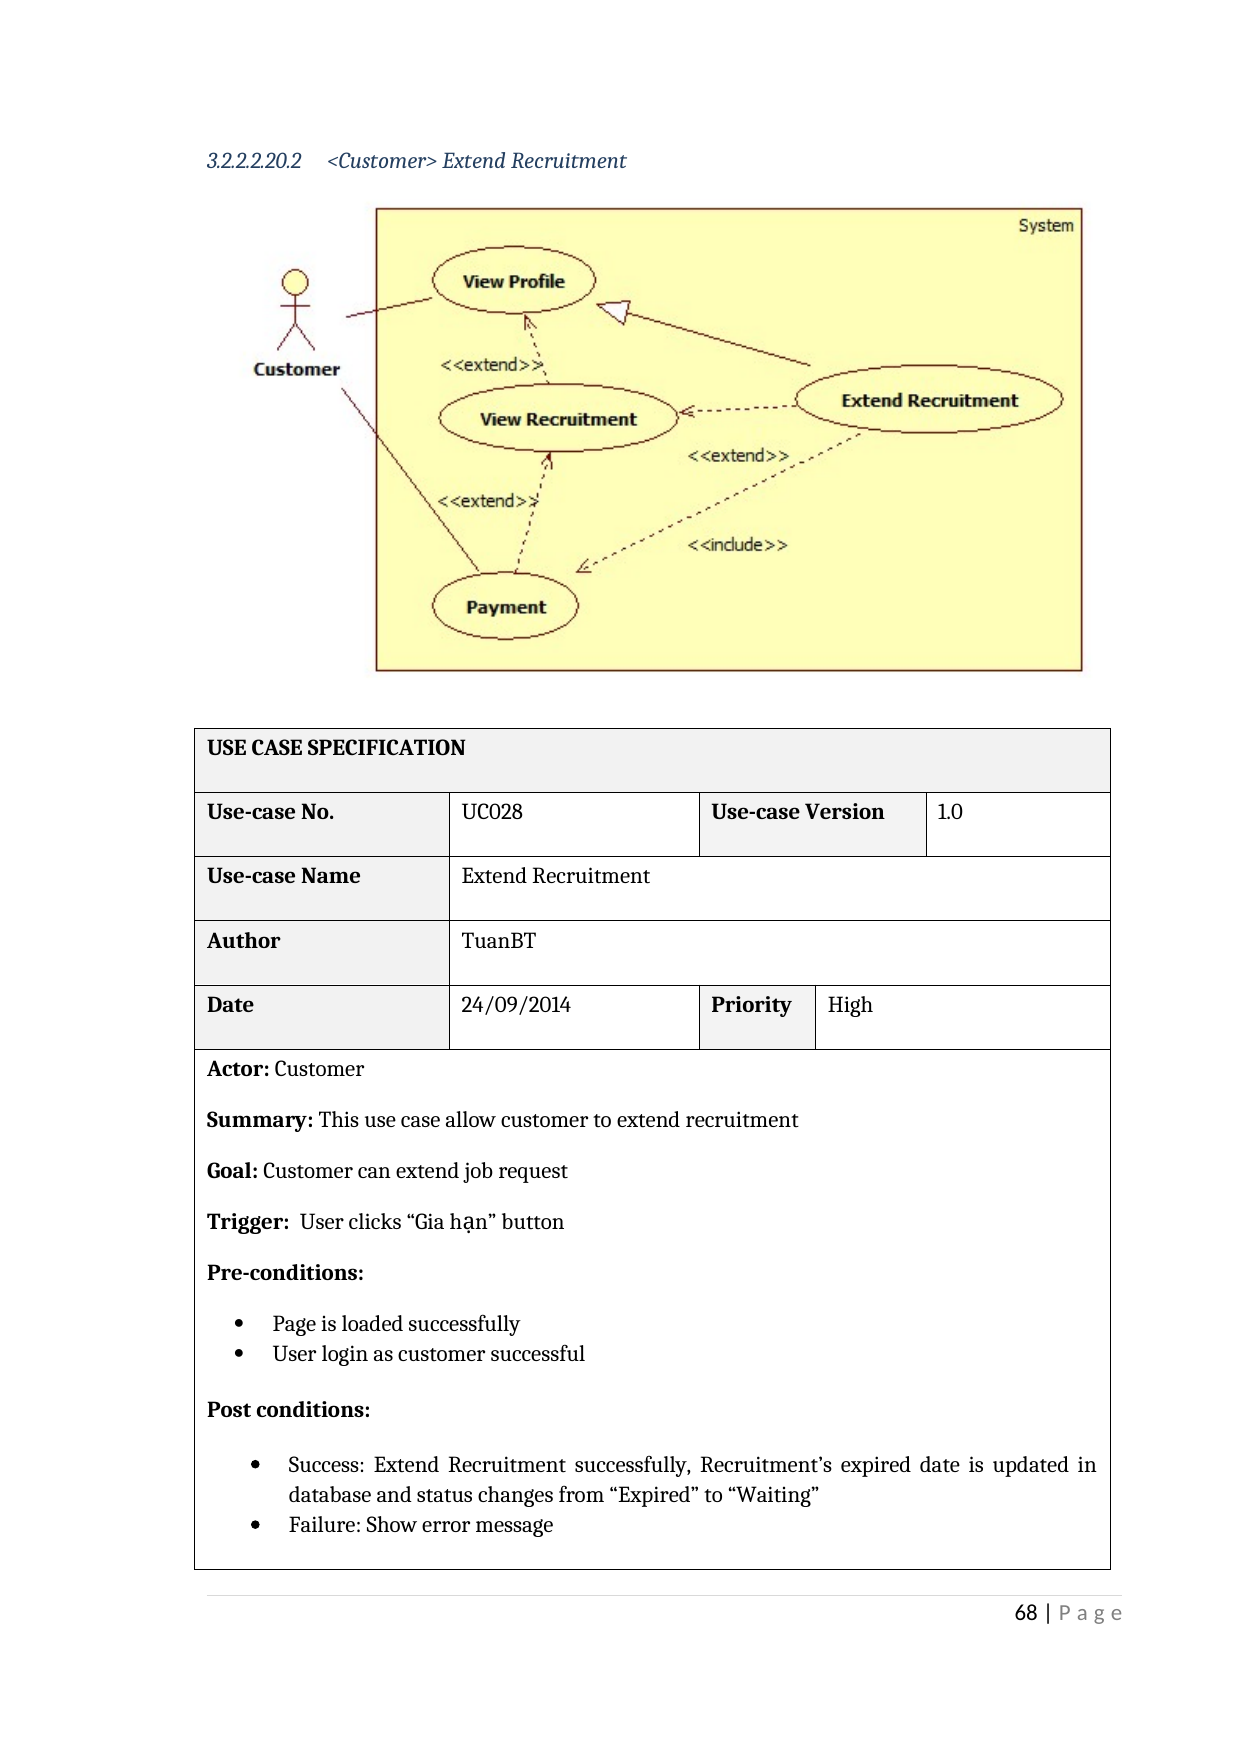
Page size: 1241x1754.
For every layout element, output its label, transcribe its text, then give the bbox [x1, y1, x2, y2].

subtitle <Customer> Extend Recruitment [207, 148, 1122, 174]
table_cell Author [195, 921, 449, 984]
table_cell UC028 [450, 793, 699, 856]
table_cell Use-case Version [700, 793, 926, 856]
table_cell Priority [700, 986, 815, 1049]
table_cell High [816, 986, 1110, 1049]
table_cell 24/09/2014 [450, 986, 699, 1049]
table_cell Date [195, 986, 449, 1049]
table_header USE CASE SPECIFICATION [195, 729, 1110, 792]
table_cell Extend Recruitment [450, 857, 1110, 920]
picture [215, 177, 1114, 703]
table_cell 1.0 [927, 793, 1110, 856]
table_cell TuanBT [450, 921, 1110, 984]
table_cell Use-case No. [195, 793, 449, 856]
table_cell Use-case Name [195, 857, 449, 920]
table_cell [195, 1050, 1110, 1569]
